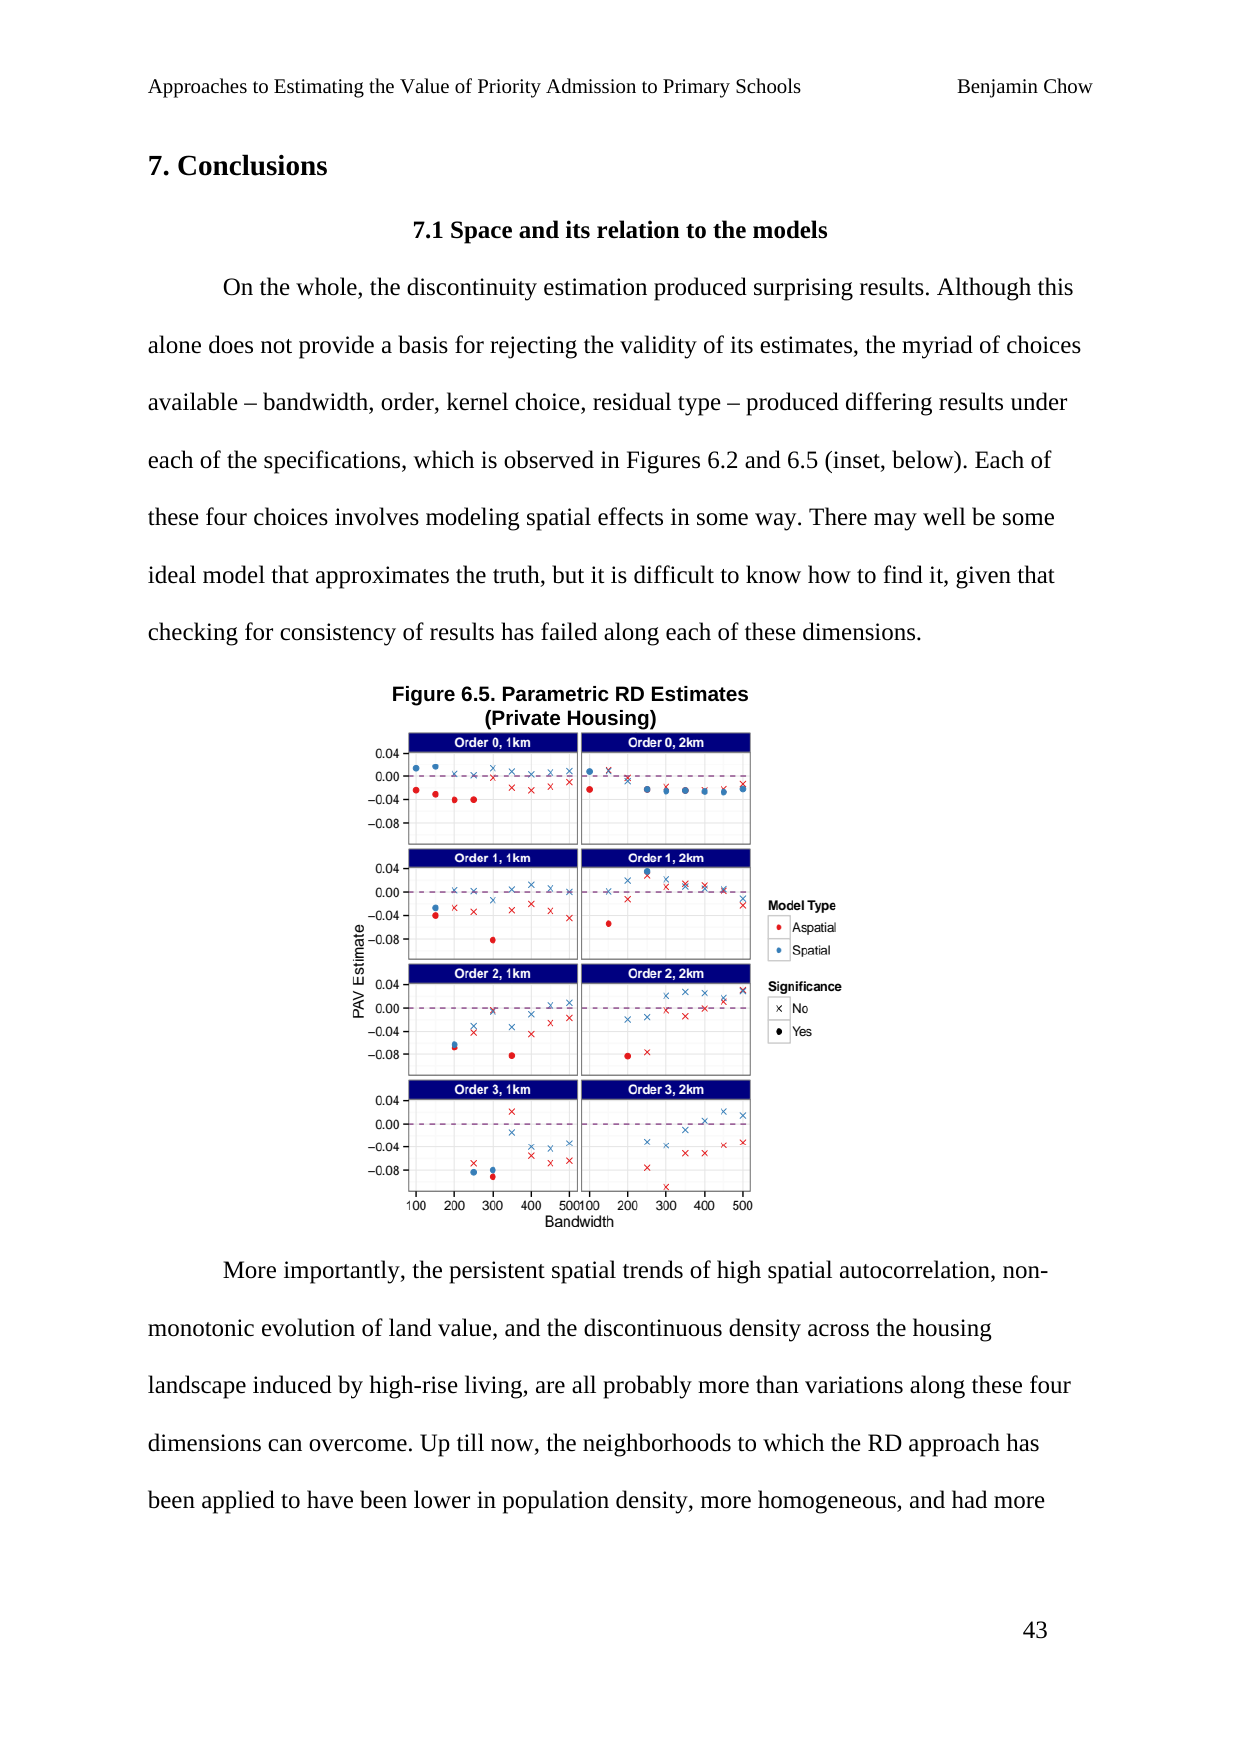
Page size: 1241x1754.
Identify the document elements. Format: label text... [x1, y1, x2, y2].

text On the whole, the discontinuity estimation produced surprising results. Although this alone does not provide a basis for rejecting the validity of its estimates, the myriad of choices available – bandwidth, order, kernel choice, residual type – produced differing results under each of the specifications, which is observed in Figures 6.2 and 6.5 (inset, below). Each of these four choices involves modeling spatial effects in some way. There may well be some ideal model that approximates the truth, but it is difficult to know how to find it, given that checking for consistency of results has failed along each of these dimensions. [148, 272, 1092, 646]
text 7. Conclusions [148, 148, 1092, 181]
text 7.1 Space and its relation to the models [148, 215, 1092, 243]
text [148, 1256, 1092, 1514]
